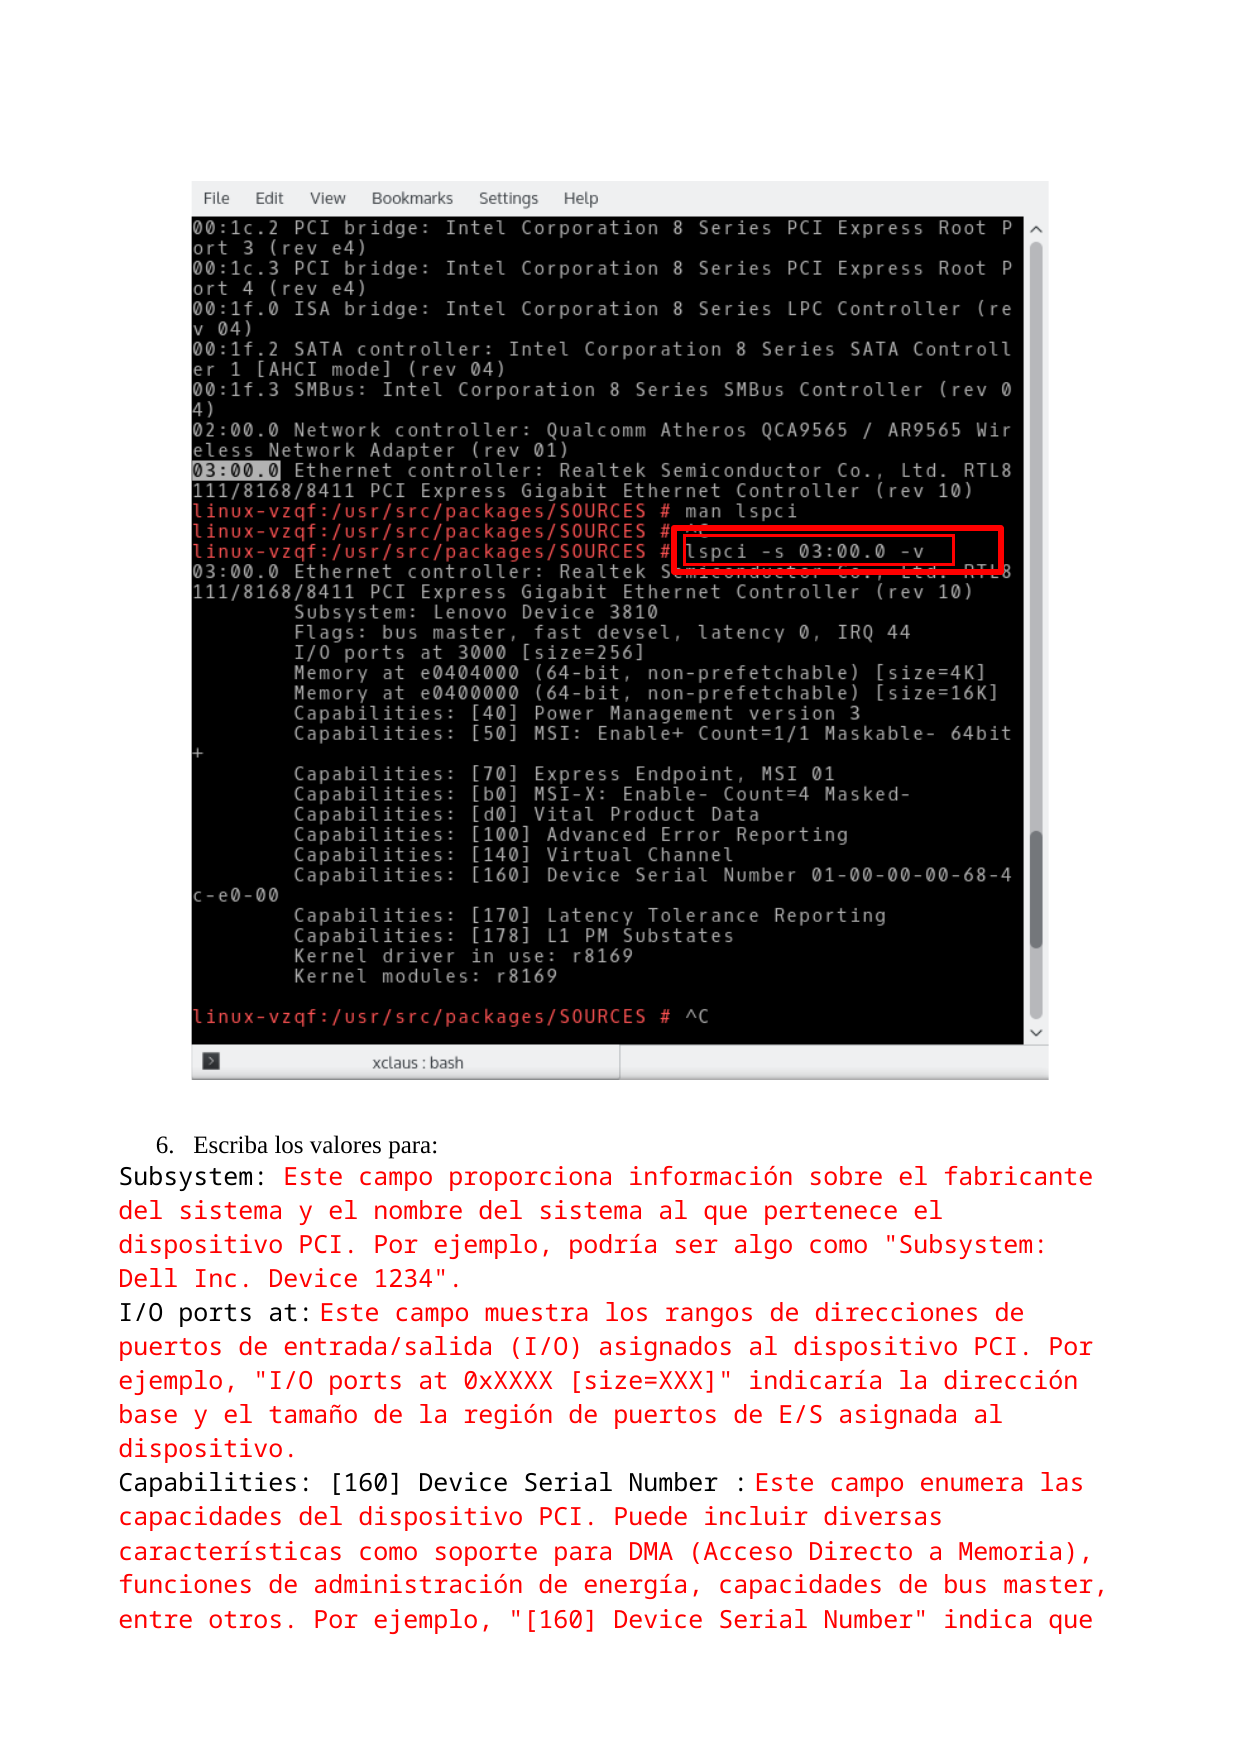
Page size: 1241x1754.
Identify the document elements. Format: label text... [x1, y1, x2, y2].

picture [191, 181, 1049, 1080]
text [118, 1158, 1122, 1635]
list Escriba los valores para: [156, 1130, 1122, 1158]
